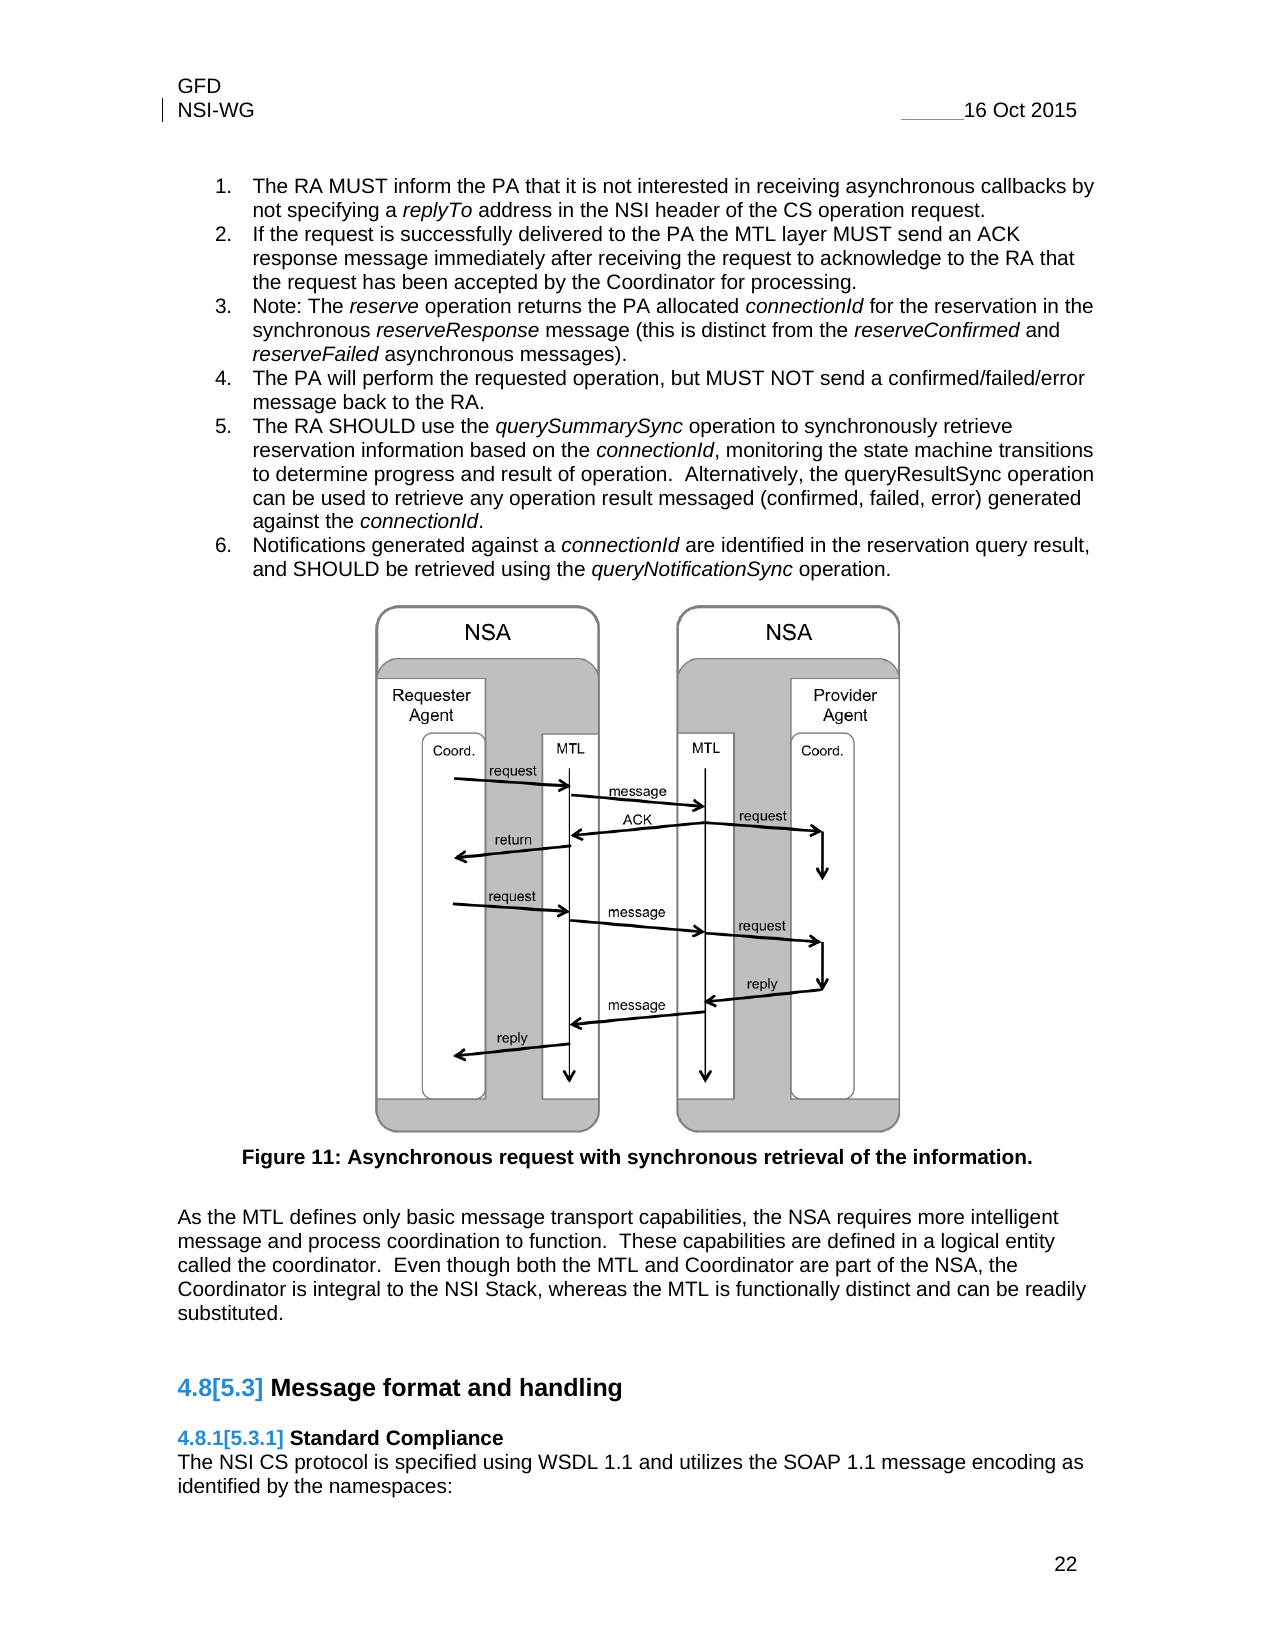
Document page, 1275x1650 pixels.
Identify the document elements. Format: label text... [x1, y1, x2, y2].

list The PA will perform the requested operation, but MUST NOT send a confirmed/failed/error message back to the RA. [215, 366, 1098, 413]
picture [375, 605, 901, 1133]
list Note: The reserve operation returns the PA allocated connectionId for the reservation in the synchronous reserveResponse message (this is distinct from the reserveConfirmed and reserveFailed asynchronous messages). [215, 294, 1098, 366]
subtitle Message format and handling [177, 1373, 1098, 1402]
text As the MTL defines only basic message transport capabilities, the NSA requires more intelligent message and process coordination to function. These capabilities are defined in a logical entity called the coordinator. Even though both the MTL and Coordinator are part of the NSA, the Coordinator is integral to the NSI Stack, whereas the MTL is functionally distinct and can be readily substituted. [177, 1205, 1098, 1325]
subtitle Standard Compliance [177, 1426, 1098, 1449]
list If the request is successfully delivered to the PA the MTL layer MUST send an ACK response message immediately after receiving the request to acknowledge to the RA that the request has been accepted by the Coordinator for processing. [215, 222, 1098, 294]
list The RA SHOULD use the querySummarySync operation to synchronously retrieve reservation information based on the connectionId, monitoring the state machine transitions to determine progress and result of operation. Alternatively, the queryResultSync operation can be used to retrieve any operation result messaged (confirmed, failed, error) generated against the connectionId. [215, 413, 1098, 533]
list Notifications generated against a connectionId are identified in the reservation query result, and SHOULD be retrieved using the queryNotificationSync operation. [215, 533, 1098, 581]
text The NSI CS protocol is specified using WSDL 1.1 and utilizes the SOAP 1.1 message encoding as identified by the namespaces: [177, 1449, 1098, 1497]
text Figure 11: Asynchronous request with synchronous retrieval of the information. [177, 1145, 1098, 1169]
list The RA MUST inform the PA that it is not interested in receiving asynchronous callbacks by not specifying a replyTo address in the NSI header of the CS operation request. [215, 174, 1098, 222]
